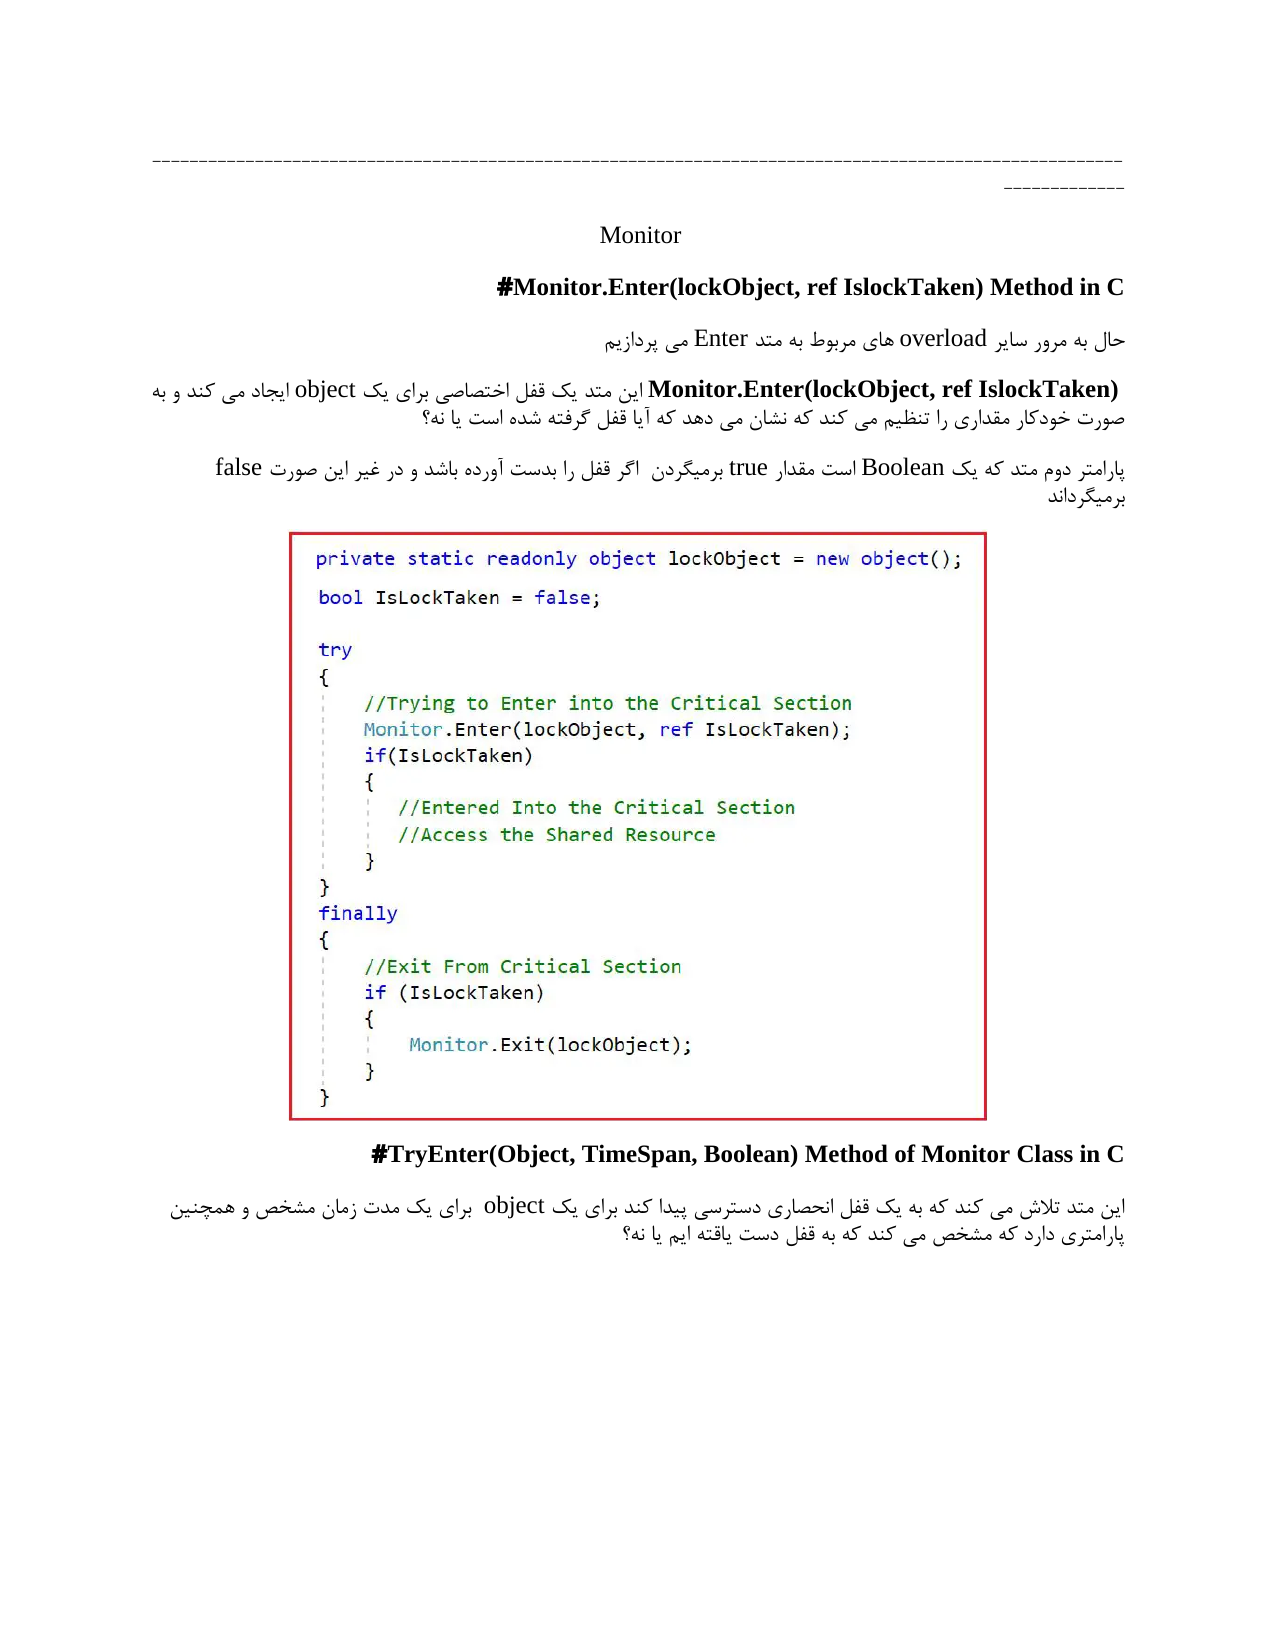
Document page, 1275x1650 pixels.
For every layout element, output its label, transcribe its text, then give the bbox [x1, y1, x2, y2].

text TryEnter(Object, TimeSpan, Boolean) Method of Monitor Class in C# [150, 1139, 1125, 1171]
picture [287, 529, 988, 1121]
text پارامتر دوم متد که یک Boolean است مقدار true برمیگردن اگر قفل را بدست آورده باشد و در غیر این صورت false برمیگرداند [150, 452, 1125, 511]
text Monitor.Enter(lockObject, ref IslockTaken) این متد یک قفل اختصاصی برای یک object ایجاد می کند و به صورت خودکار مقداری را تنظیم می کند که نشان می دهد که آیا قفل گرفته شده است یا نه؟ [150, 374, 1125, 433]
text این متد تلاش می کند که به یک قفل انحصاری دسترسی پیدا کند برای یک object برای یک مدت زمان مشخص و همچنین پارامتری دارد که مشخص می کند که به قفل دست یاقته ایم یا نه؟ [150, 1190, 1125, 1249]
text Monitor.Enter(lockObject, ref IslockTaken) Method in C# [150, 272, 1125, 304]
text حال به مرور سایر overload های مربوط به متد Enter می پردازیم [150, 323, 1125, 355]
text --------------------------------------------------------------------------------------------------------------------- [150, 150, 1125, 202]
text Monitor [150, 221, 1125, 253]
